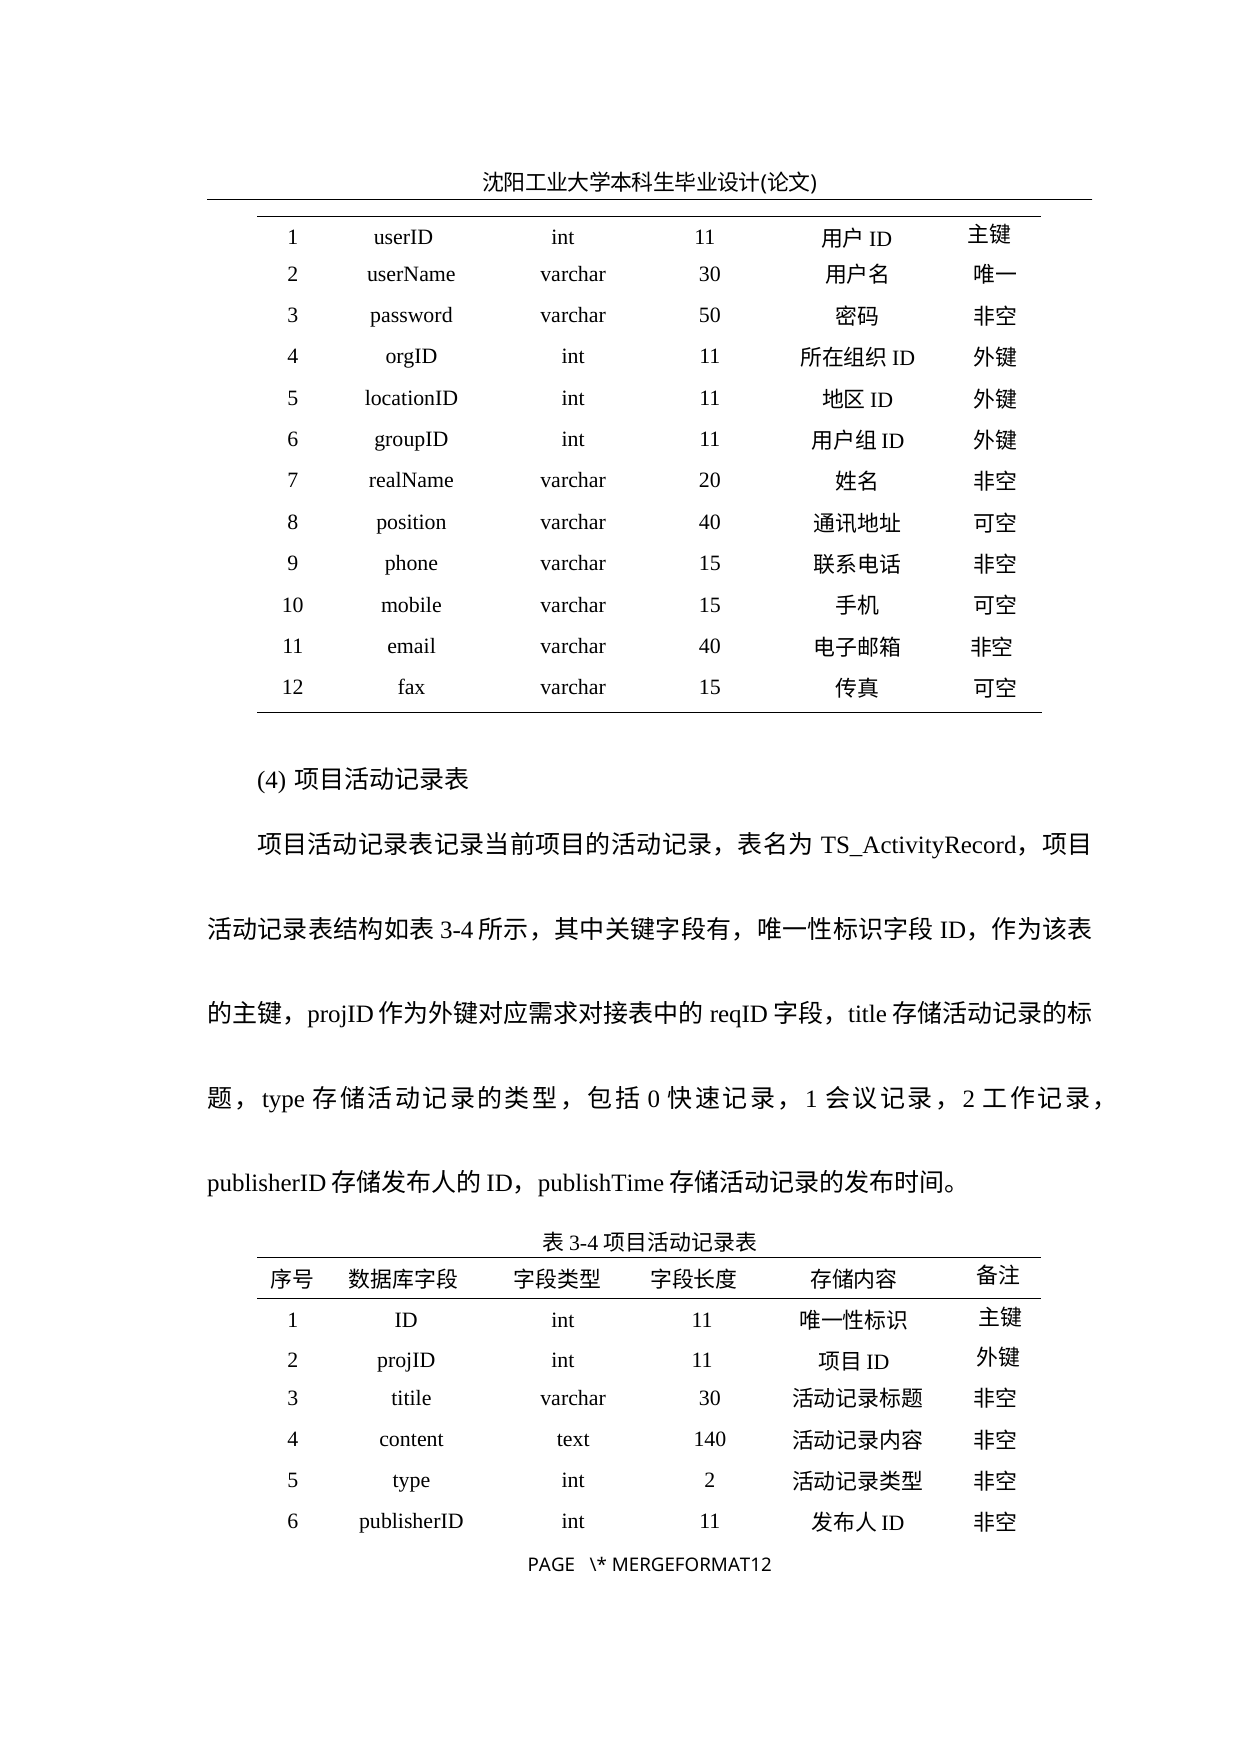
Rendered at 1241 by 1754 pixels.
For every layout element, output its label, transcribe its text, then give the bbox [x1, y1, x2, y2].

table_cell varchar [494, 629, 652, 671]
table_cell 电子邮箱 [768, 629, 947, 671]
table_cell int [494, 423, 652, 464]
table_cell 发布人ID [768, 1505, 947, 1546]
table_cell 6 [257, 423, 328, 464]
table_cell 12 [257, 671, 328, 712]
table_cell int [479, 217, 636, 257]
table_cell 11 [636, 1340, 752, 1381]
table_cell 非空 [948, 1422, 1042, 1463]
table_cell varchar [494, 299, 652, 340]
table_cell int [494, 340, 652, 381]
table_cell 唯一 [948, 257, 1042, 298]
table_cell 5 [257, 1464, 328, 1505]
table_cell int [479, 1340, 636, 1381]
table_cell 所在组织ID [768, 340, 947, 381]
table_cell 可空 [948, 671, 1042, 712]
table_cell 15 [652, 547, 767, 588]
list 项目活动记录表 [257, 746, 1092, 811]
table_cell 11 [652, 423, 767, 464]
table_cell password [328, 299, 494, 340]
table_cell 姓名 [768, 464, 947, 505]
table_cell 外键 [948, 423, 1042, 464]
table_cell titile [328, 1381, 494, 1422]
table_cell 8 [257, 505, 328, 547]
table_cell int [494, 381, 652, 422]
table_cell phone [328, 547, 494, 588]
table_cell 密码 [768, 299, 947, 340]
table_cell ID [328, 1299, 478, 1339]
table_cell 2 [257, 1340, 328, 1381]
table_cell 3 [257, 1381, 328, 1422]
table_cell 140 [652, 1422, 767, 1463]
table_cell 11 [636, 217, 752, 257]
table_cell 4 [257, 1422, 328, 1463]
table_cell 传真 [768, 671, 947, 712]
table_cell projID [328, 1340, 478, 1381]
table_cell 唯一性标识 [752, 1299, 956, 1339]
table_cell userName [328, 257, 494, 298]
table_cell 7 [257, 464, 328, 505]
table_cell 地区ID [768, 381, 947, 422]
table_header 字段长度 [636, 1258, 752, 1298]
text 项目活动记录表记录当前项目的活动记录，表名为TS_ActivityRecord，项目活动记录表结构如表3-4所示，其中关键字段有，唯一性标识字段ID，作为该表的主键，projID作为外键对应需求对接表中的reqID字段，title存储活动记录的标题，type存储活动记录的类型，包括0快速记录，1会议记录，2工作记录，publisherID存储发布人的ID，publishTime存储活动记录的发布时间。 [207, 811, 1092, 1213]
table_cell email [328, 629, 494, 671]
table_cell 5 [257, 381, 328, 422]
table_cell 非空 [948, 299, 1042, 340]
text 表3-4 项目活动记录表 [207, 1224, 1092, 1257]
table_cell 活动记录类型 [768, 1464, 947, 1505]
table_cell varchar [494, 464, 652, 505]
table_header 序号 [257, 1258, 328, 1298]
table_cell 非空 [948, 464, 1042, 505]
table_header 备注 [956, 1258, 1041, 1298]
table_cell mobile [328, 588, 494, 629]
table_cell 1 [257, 1299, 328, 1339]
table_cell 活动记录内容 [768, 1422, 947, 1463]
table_cell varchar [494, 1381, 652, 1422]
table_cell publisherID [328, 1505, 494, 1546]
table_cell groupID [328, 423, 494, 464]
table_cell int [479, 1299, 636, 1339]
table_cell 用户组ID [768, 423, 947, 464]
table_cell 11 [636, 1299, 752, 1339]
table_cell 10 [257, 588, 328, 629]
table_cell 3 [257, 299, 328, 340]
table_cell 主键 [956, 1299, 1041, 1339]
table_cell 通讯地址 [768, 505, 947, 547]
table_cell 11 [652, 340, 767, 381]
table_cell 非空 [948, 547, 1042, 588]
table_cell varchar [494, 671, 652, 712]
table_cell 50 [652, 299, 767, 340]
table_cell content [328, 1422, 494, 1463]
table_cell 活动记录标题 [768, 1381, 947, 1422]
table_cell int [494, 1464, 652, 1505]
table_cell 用户名 [768, 257, 947, 298]
table_cell 主键 [956, 217, 1041, 257]
table_cell 30 [652, 1381, 767, 1422]
table_cell text [494, 1422, 652, 1463]
table_cell varchar [494, 257, 652, 298]
table_cell 联系电话 [768, 547, 947, 588]
table_cell fax [328, 671, 494, 712]
table_cell 20 [652, 464, 767, 505]
table_cell 2 [652, 1464, 767, 1505]
table_cell 外键 [948, 381, 1042, 422]
table_cell realName [328, 464, 494, 505]
table_cell varchar [494, 505, 652, 547]
table_cell orgID [328, 340, 494, 381]
table_cell varchar [494, 547, 652, 588]
table_cell 非空 [948, 1464, 1042, 1505]
table_cell type [328, 1464, 494, 1505]
table_cell 30 [652, 257, 767, 298]
table_header 存储内容 [752, 1258, 956, 1298]
table_header 数据库字段 [328, 1258, 478, 1298]
table_cell 手机 [768, 588, 947, 629]
table_header 字段类型 [479, 1258, 636, 1298]
table_cell 外键 [948, 340, 1042, 381]
table_cell 40 [652, 505, 767, 547]
table_cell varchar [494, 588, 652, 629]
table_cell 用户ID [752, 217, 956, 257]
table_cell 非空 [948, 1381, 1042, 1422]
table_cell 非空 [948, 1505, 1042, 1546]
table_cell 6 [257, 1505, 328, 1546]
table_cell 9 [257, 547, 328, 588]
table_cell 2 [257, 257, 328, 298]
table_cell 11 [652, 381, 767, 422]
table_cell 15 [652, 671, 767, 712]
table_cell 可空 [948, 505, 1042, 547]
table_cell 1 [257, 217, 328, 257]
table_cell 非空 [948, 629, 1042, 671]
table_cell 4 [257, 340, 328, 381]
table_cell locationID [328, 381, 494, 422]
table_cell int [494, 1505, 652, 1546]
table_cell 可空 [948, 588, 1042, 629]
table_cell position [328, 505, 494, 547]
table_cell 项目ID [752, 1340, 956, 1381]
table_cell 11 [257, 629, 328, 671]
table_cell 15 [652, 588, 767, 629]
table_cell 40 [652, 629, 767, 671]
table_cell userID [328, 217, 478, 257]
table_cell 外键 [956, 1340, 1041, 1381]
table_cell 11 [652, 1505, 767, 1546]
